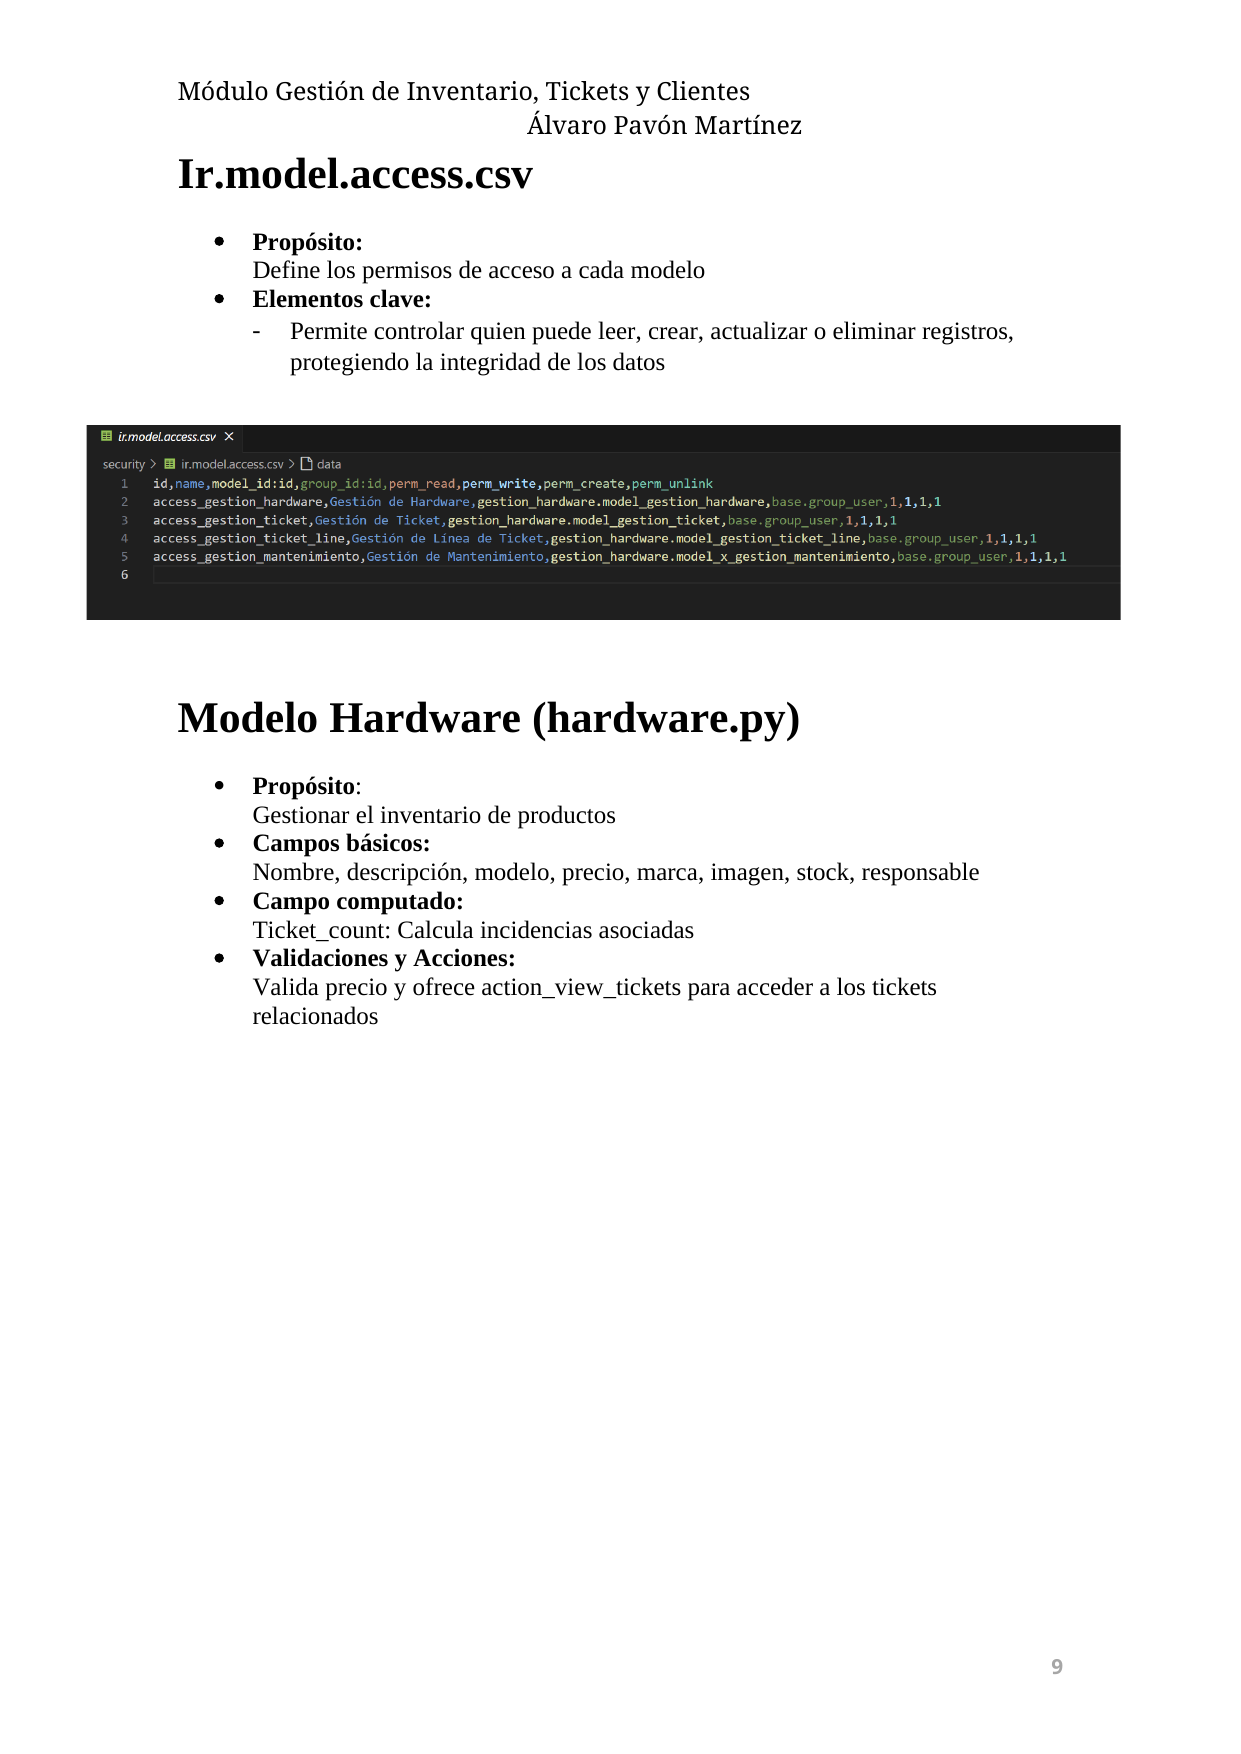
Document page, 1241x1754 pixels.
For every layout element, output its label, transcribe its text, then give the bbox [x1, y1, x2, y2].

list Validaciones y Acciones: [215, 943, 1063, 972]
list Campo computado: [215, 886, 1063, 915]
list Permite controlar quien puede leer, crear, actualizar o eliminar registros, protegiendo la integridad de los datos [252, 313, 1063, 376]
list Nombre, descripción, modelo, precio, marca, imagen, stock, responsable [252, 857, 1063, 886]
list Gestionar el inventario de productos [252, 800, 1063, 828]
picture [86, 425, 1120, 620]
list Propósito: [215, 771, 1063, 800]
subtitle Ir.model.access.csv [177, 148, 1063, 198]
subtitle Modelo Hardware (hardware.py) [177, 692, 1063, 742]
list Valida precio y ofrece action_view_tickets para acceder a los tickets relacionados [252, 972, 1063, 1030]
list Elementos clave: [215, 284, 1063, 313]
list Propósito: [215, 227, 1063, 255]
list Campos básicos: [215, 828, 1063, 857]
list Ticket_count: Calcula incidencias asociadas [252, 915, 1063, 943]
list Define los permisos de acceso a cada modelo [252, 255, 1063, 284]
